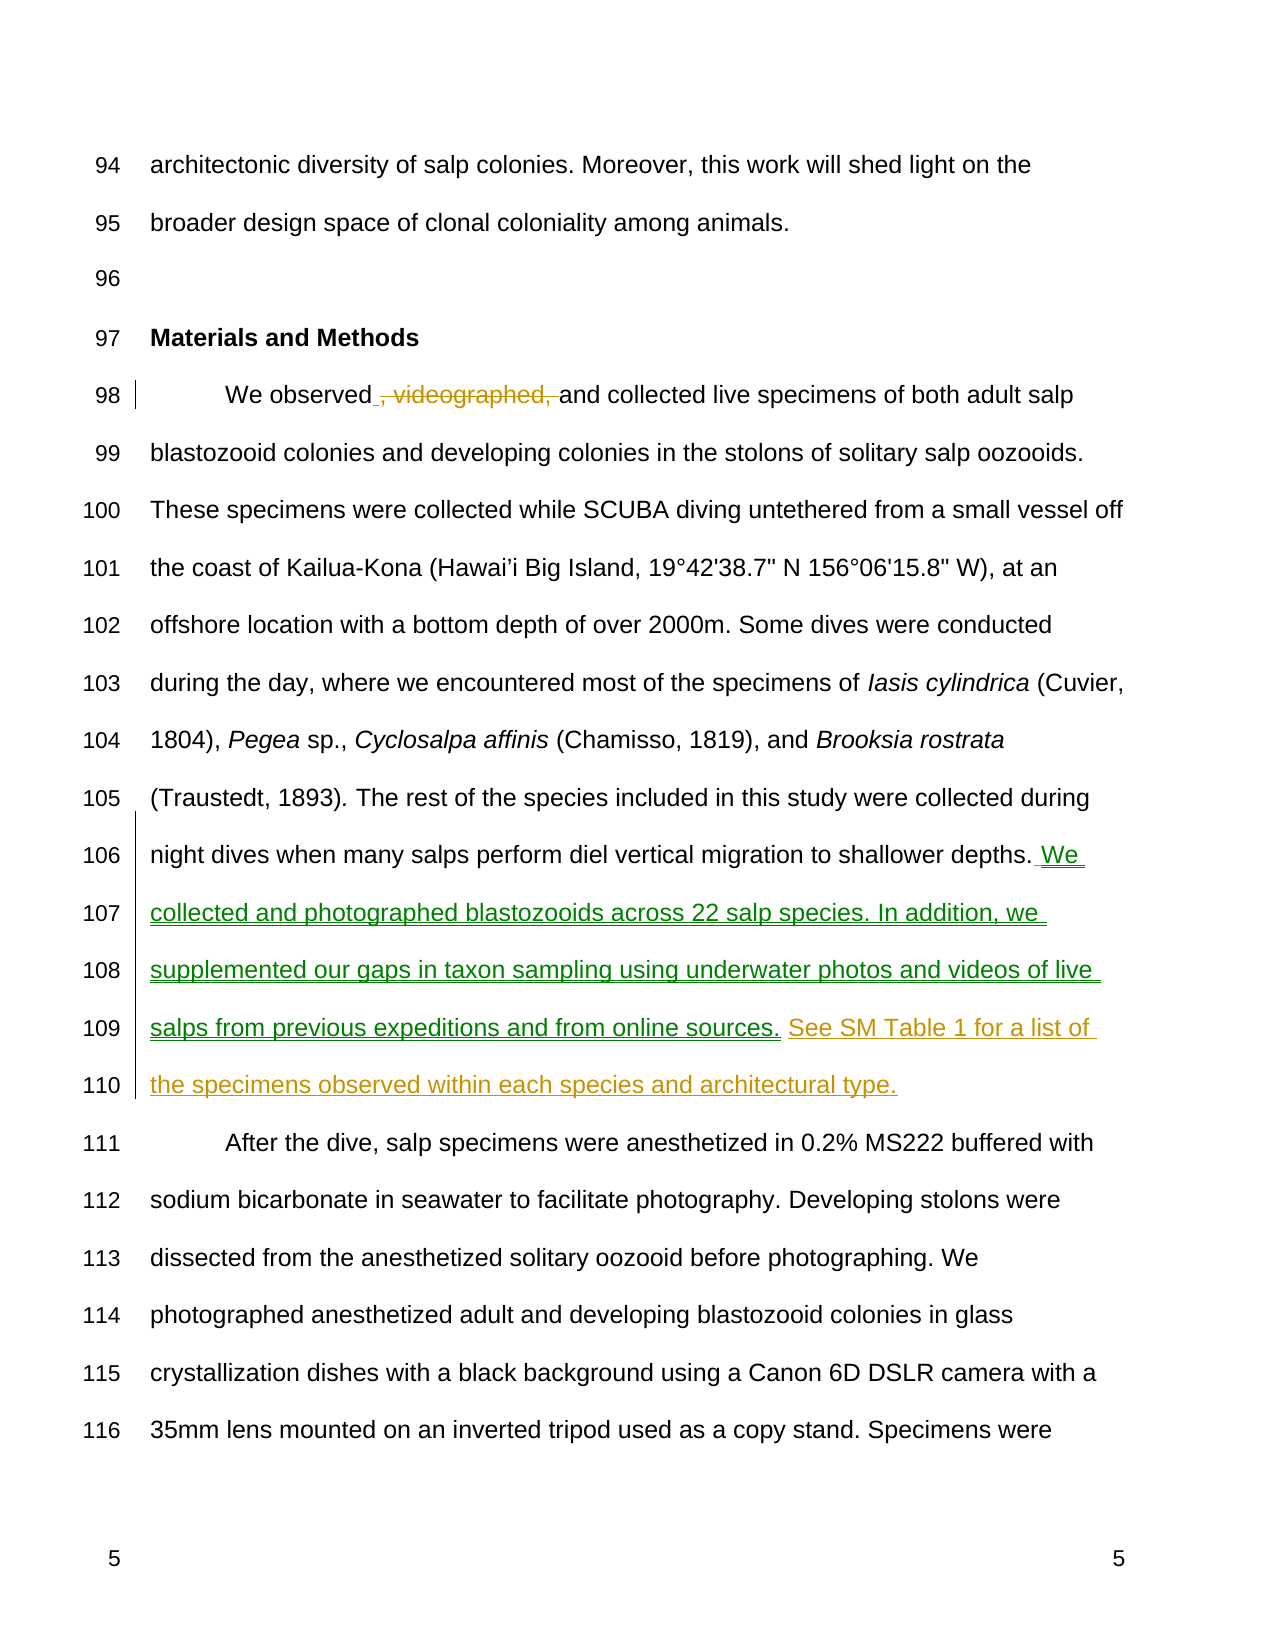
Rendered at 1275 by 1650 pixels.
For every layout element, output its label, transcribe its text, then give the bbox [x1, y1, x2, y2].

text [150, 1127, 1125, 1444]
text Materials and Methods [150, 322, 1125, 351]
text We observedand collected live specimens of both adult salp blastozooid colonies and developing colonies in the stolons of solitary salp oozooids. These specimens were collected while SCUBA diving untethered from a small vessel off the coast of Kailua-Kona (Hawai’i Big Island, 19°42'38.7" N 156°06'15.8" W), at an offshore location with a bottom depth of over 2000m. Some dives were conducted during the day, where we encountered most of the specimens of Iasis cylindrica (Cuvier, 1804), Pegea sp., Cyclosalpa affinis (Chamisso, 1819), and Brooksia rostrata (Traustedt, 1893). The rest of the species included in this study were collected during night dives when many salps perform diel vertical migration to shallower depths. [150, 380, 1125, 1099]
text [150, 150, 1125, 236]
